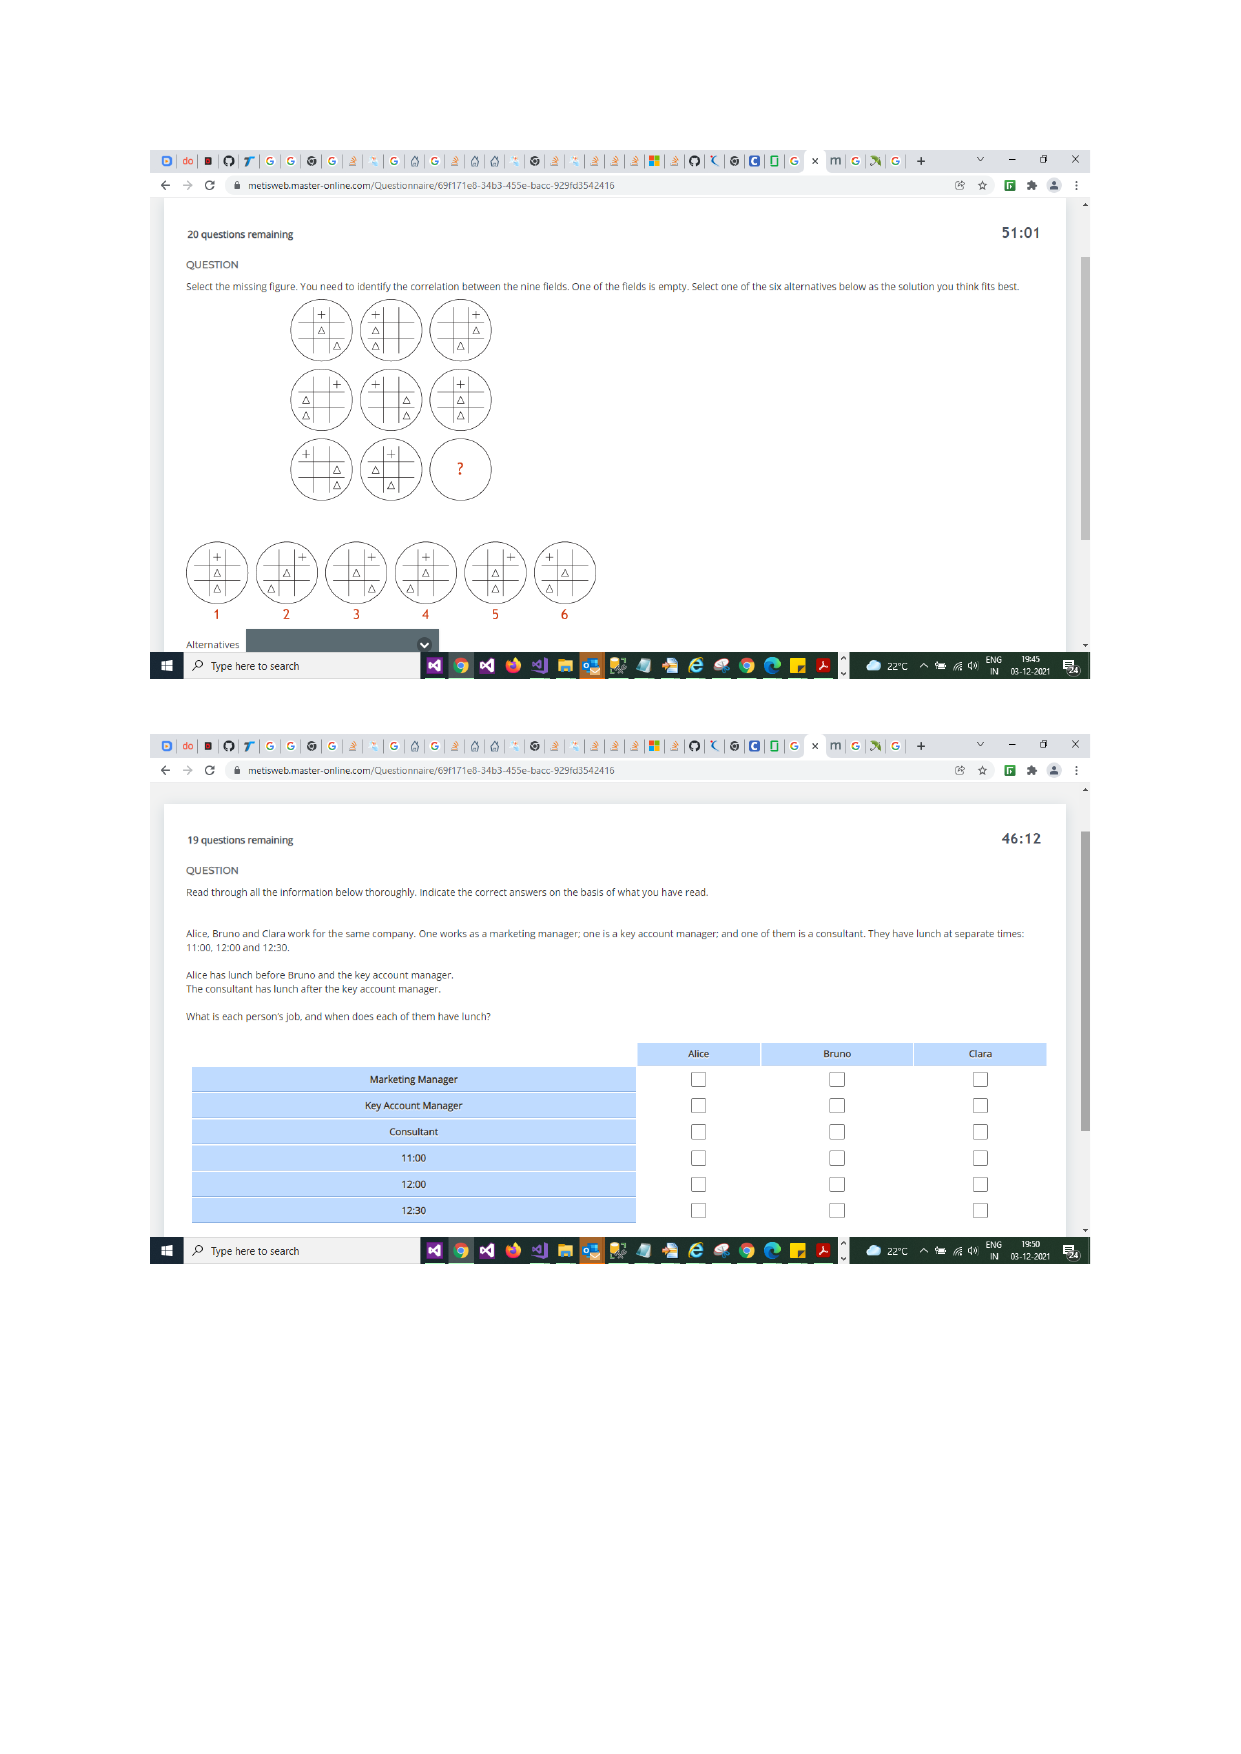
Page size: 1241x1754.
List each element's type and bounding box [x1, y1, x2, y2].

picture [150, 150, 1091, 679]
picture [150, 734, 1091, 1264]
